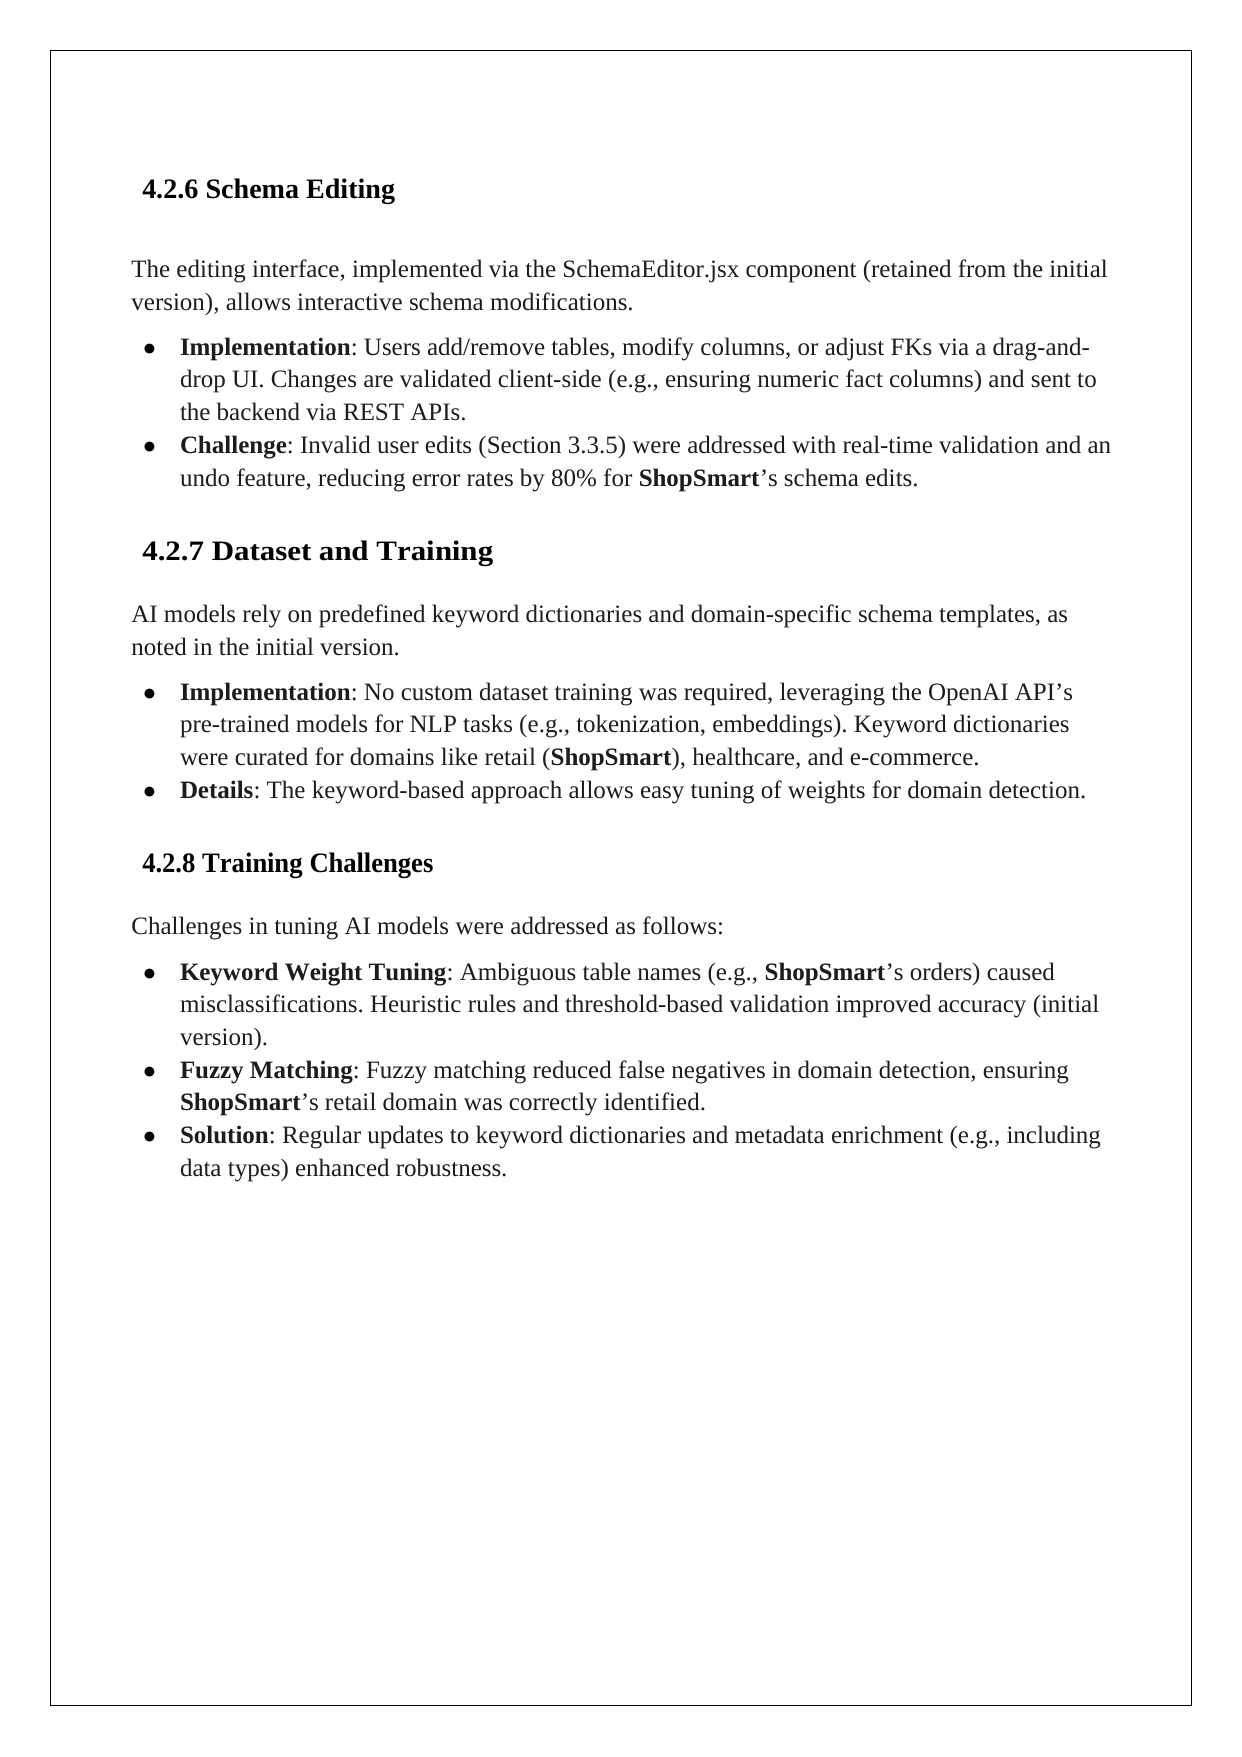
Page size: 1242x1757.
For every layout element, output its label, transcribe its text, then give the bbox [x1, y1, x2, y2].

text Challenges in tuning AI models were addressed as follows: [131, 911, 1117, 940]
list Keyword Weight Tuning: Ambiguous table names (e.g., ShopSmart’s orders) caused misclassifications. Heuristic rules and threshold-based validation improved accuracy (initial version). [142, 957, 1117, 1051]
subtitle 4.2.6 Schema Editing [142, 172, 1117, 205]
text The editing interface, implemented via the SchemaEditor.jsx component (retained from the initial version), allows interactive schema modifications. [131, 254, 1117, 315]
list Implementation: No custom dataset training was required, leveraging the OpenAI API’s pre-trained models for NLP tasks (e.g., tokenization, embeddings). Keyword dictionaries were curated for domains like retail (ShopSmart), healthcare, and e-commerce. [142, 677, 1117, 771]
list Fuzzy Matching: Fuzzy matching reduced false negatives in domain detection, ensuring ShopSmart’s retail domain was correctly identified. [142, 1055, 1117, 1116]
list Details: The keyword-based approach allows easy tuning of weights for domain detection. [142, 775, 1117, 804]
text AI models rely on predefined keyword dictionaries and domain-specific schema templates, as noted in the initial version. [131, 599, 1117, 660]
list Challenge: Invalid user edits (Section 3.3.5) were addressed with real-time validation and an undo feature, reducing error rates by 80% for ShopSmart’s schema edits. [142, 430, 1117, 491]
subtitle 4.2.8 Training Challenges [142, 847, 1117, 879]
subtitle 4.2.7 Dataset and Training [142, 534, 1117, 567]
list Solution: Regular updates to keyword dictionaries and metadata enrichment (e.g., including data types) enhanced robustness. [142, 1120, 1117, 1182]
list Implementation: Users add/remove tables, modify columns, or adjust FKs via a drag-and-drop UI. Changes are validated client-side (e.g., ensuring numeric fact columns) and sent to the backend via REST APIs. [142, 332, 1117, 426]
